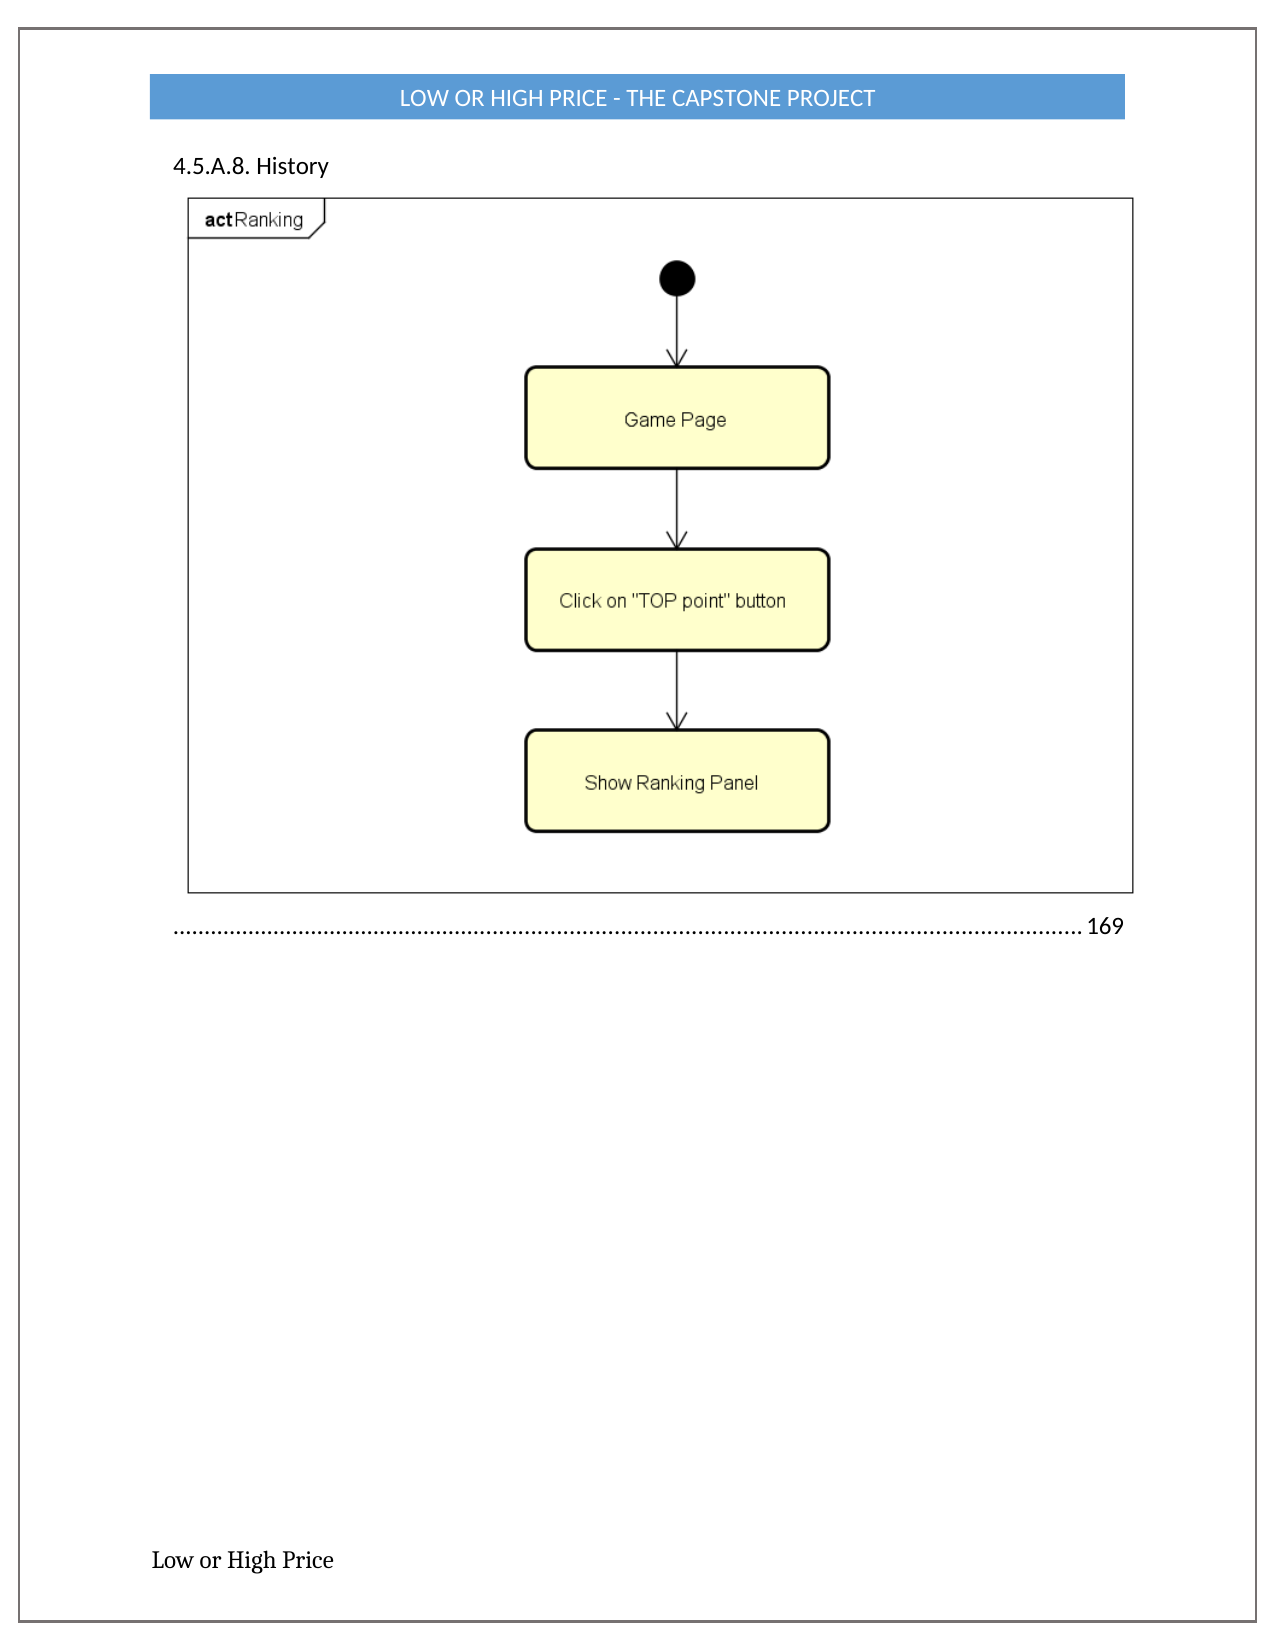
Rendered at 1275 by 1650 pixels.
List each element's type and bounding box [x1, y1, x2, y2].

picture [172, 182, 1148, 908]
